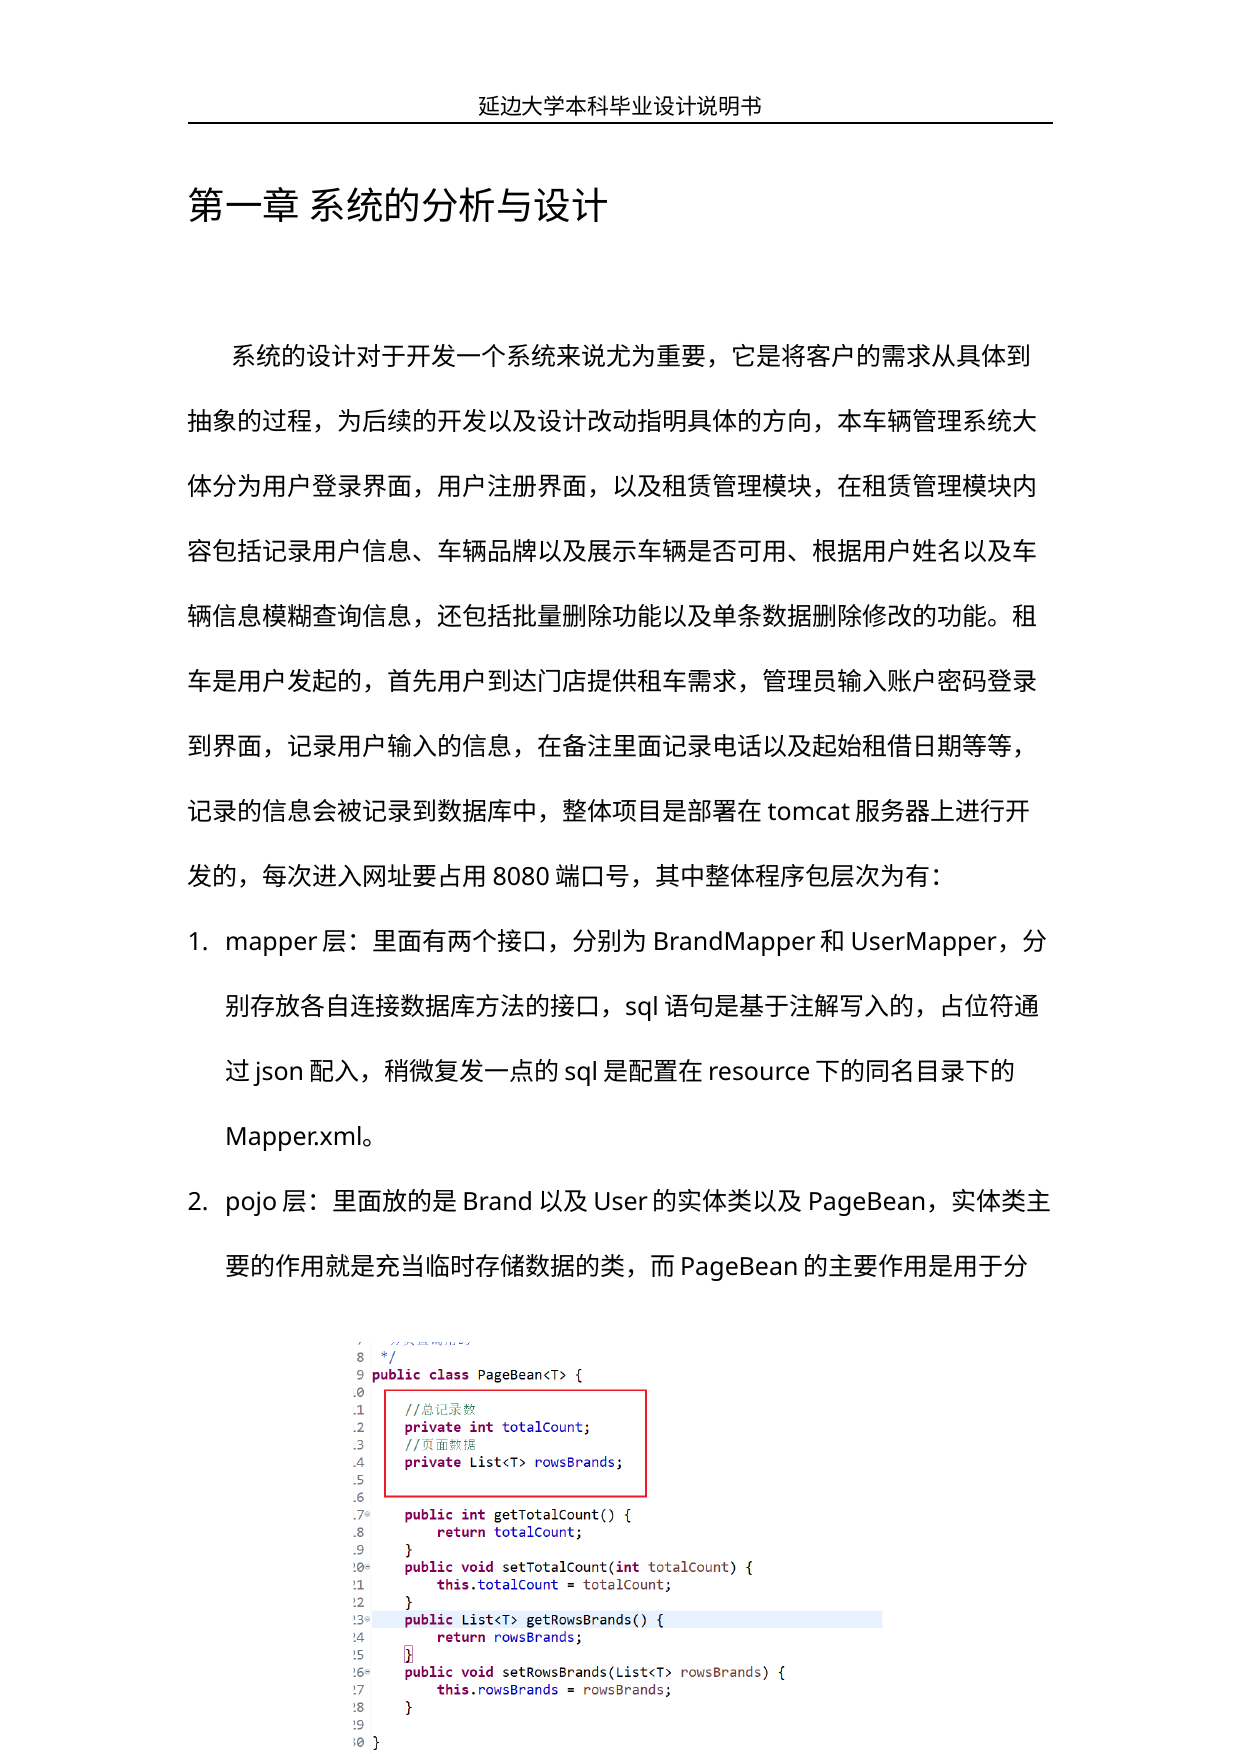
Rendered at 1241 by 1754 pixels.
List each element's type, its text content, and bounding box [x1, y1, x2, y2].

list mapper层：里面有两个接口，分别为BrandMapper和UserMapper，分别存放各自连接数据库方法的接口，sql语句是基于注解写入的，占位符通过json配入，稍微复发一点的sql是配置在resource下的同名目录下的Mapper.xml。 [187, 907, 1053, 1167]
subtitle 第一章 系统的分析与设计 [187, 170, 1053, 235]
picture [353, 1342, 883, 1754]
text 系统的设计对于开发一个系统来说尤为重要，它是将客户的需求从具体到抽象的过程，为后续的开发以及设计改动指明具体的方向，本车辆管理系统大体分为用户登录界面，用户注册界面，以及租赁管理模块，在租赁管理模块内容包括记录用户信息、车辆品牌以及展示车辆是否可用、根据用户姓名以及车辆信息模糊查询信息，还包括批量删除功能以及单条数据删除修改的功能。租车是用户发起的，首先用户到达门店提供租车需求，管理员输入账户密码登录到界面，记录用户输入的信息，在备注里面记录电话以及起始租借日期等等，记录的信息会被记录到数据库中，整体项目是部署在tomcat服务器上进行开发的，每次进入网址要占用8080端口号，其中整体程序包层次为有： [187, 322, 1053, 907]
